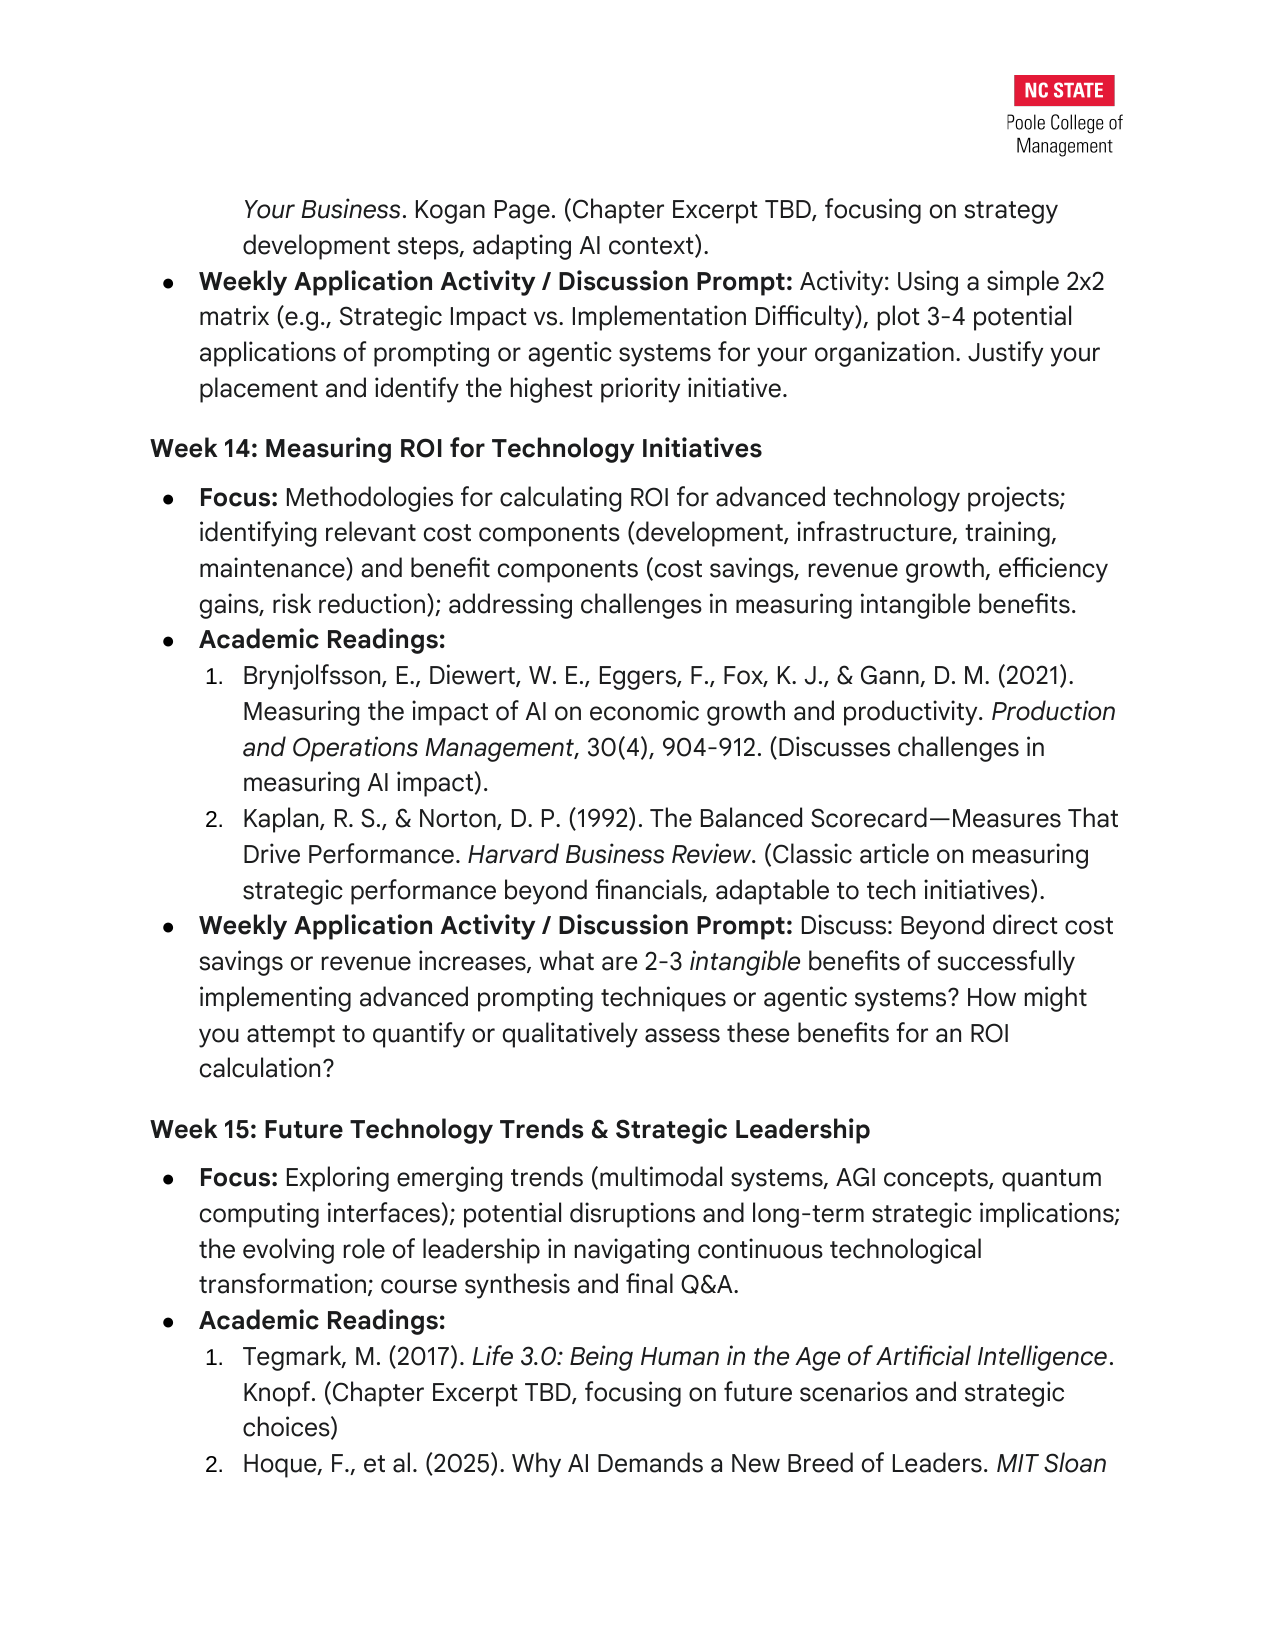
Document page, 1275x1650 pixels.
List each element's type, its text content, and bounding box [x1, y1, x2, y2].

list Focus: Exploring emerging trends (multimodal systems, AGI concepts, quantum computing interfaces); potential disruptions and long-term strategic implications; the evolving role of leadership in navigating continuous technological transformation; course synthesis and final Q&A. [161, 1162, 1125, 1301]
text Week 14: Measuring ROI for Technology Initiatives [150, 434, 1125, 465]
list Weekly Application Activity / Discussion Prompt: Activity: Using a simple 2x2 matrix (e.g., Strategic Impact vs. Implementation Difficulty), plot 3-4 potential applications of prompting or agentic systems for your organization. Justify your placement and identify the highest priority initiative. [161, 266, 1125, 404]
list Weekly Application Activity / Discussion Prompt: Discuss: Beyond direct cost savings or revenue increases, what are 2-3 intangible benefits of successfully implementing advanced prompting techniques or agentic systems? How might you attempt to quantify or qualitatively assess these benefits for an ROI calculation? [161, 911, 1125, 1085]
list Brynjolfsson, E., Diewert, W. E., Eggers, F., Fox, K. J., & Gann, D. M. (2021). Measuring the impact of AI on economic growth and productivity. Production and Operations Management, 30(4), 904-912. (Discusses challenges in measuring AI impact). [205, 661, 1125, 799]
picture [1007, 75, 1125, 161]
list Academic Readings: [161, 1305, 1125, 1337]
list Kaplan, R. S., & Norton, D. P. (1992). The Balanced Scorecard—Measures That Drive Performance. Harvard Business Review. (Classic article on measuring strategic performance beyond financials, adaptable to tech initiatives). [205, 803, 1125, 906]
list Focus: Methodologies for calculating ROI for advanced technology projects; identifying relevant cost components (development, infrastructure, training, maintenance) and benefit components (cost savings, revenue growth, efficiency gains, risk reduction); addressing challenges in measuring intangible benefits. [161, 482, 1125, 620]
list Academic Readings: [161, 625, 1125, 656]
text Week 15: Future Technology Trends & Strategic Leadership [150, 1114, 1125, 1146]
list Tegmark, M. (2017). Life 3.0: Being Human in the Age of Artificial Intelligence. Knopf. (Chapter Excerpt TBD, focusing on future scenarios and strategic choices) [205, 1341, 1125, 1444]
